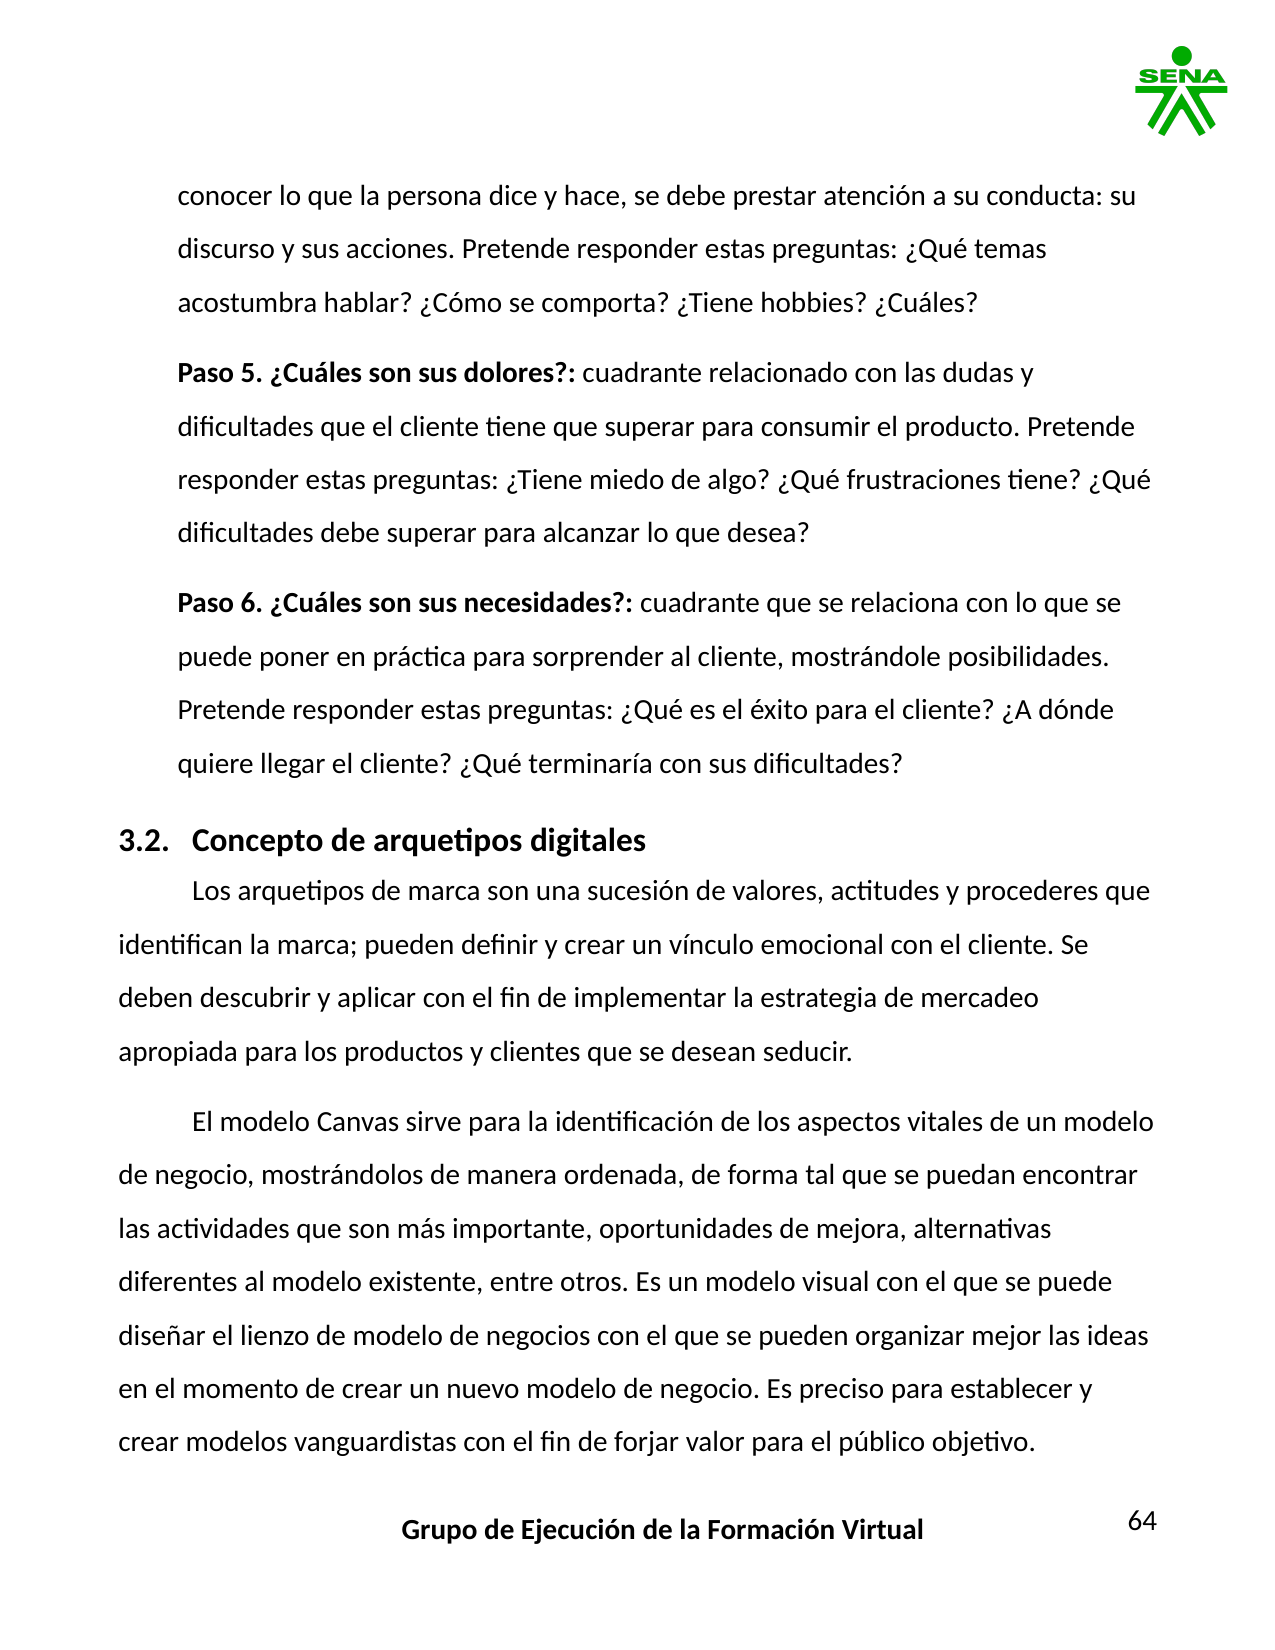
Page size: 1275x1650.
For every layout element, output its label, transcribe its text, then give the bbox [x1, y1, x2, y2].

subtitle Concepto de arquetipos digitales [118, 819, 1157, 860]
text Paso 5. ¿Cuáles son sus dolores?: cuadrante relacionado con las dudas y dificultades que el cliente tiene que superar para consumir el producto. Pretende responder estas preguntas: ¿Tiene miedo de algo? ¿Qué frustraciones tiene? ¿Qué dificultades debe superar para alcanzar lo que desea? [177, 354, 1157, 550]
text El modelo Canvas sirve para la identificación de los aspectos vitales de un modelo de negocio, mostrándolos de manera ordenada, de forma tal que se puedan encontrar las actividades que son más importante, oportunidades de mejora, alternativas diferentes al modelo existente, entre otros. Es un modelo visual con el que se puede diseñar el lienzo de modelo de negocios con el que se pueden organizar mejor las ideas en el momento de crear un nuevo modelo de negocio. Es preciso para establecer y crear modelos vanguardistas con el fin de forjar valor para el público objetivo. [118, 1103, 1157, 1459]
text Paso 6. ¿Cuáles son sus necesidades?: cuadrante que se relaciona con lo que se puede poner en práctica para sorprender al cliente, mostrándole posibilidades. Pretende responder estas preguntas: ¿Qué es el éxito para el cliente? ¿A dónde quiere llegar el cliente? ¿Qué terminaría con sus dificultades? [177, 584, 1157, 781]
text Los arquetipos de marca son una sucesión de valores, actitudes y procederes que identifican la marca; pueden definir y crear un vínculo emocional con el cliente. Se deben descubrir y aplicar con el fin de implementar la estrategia de mercadeo apropiada para los productos y clientes que se desean seducir. [118, 872, 1157, 1068]
picture [1135, 46, 1228, 136]
